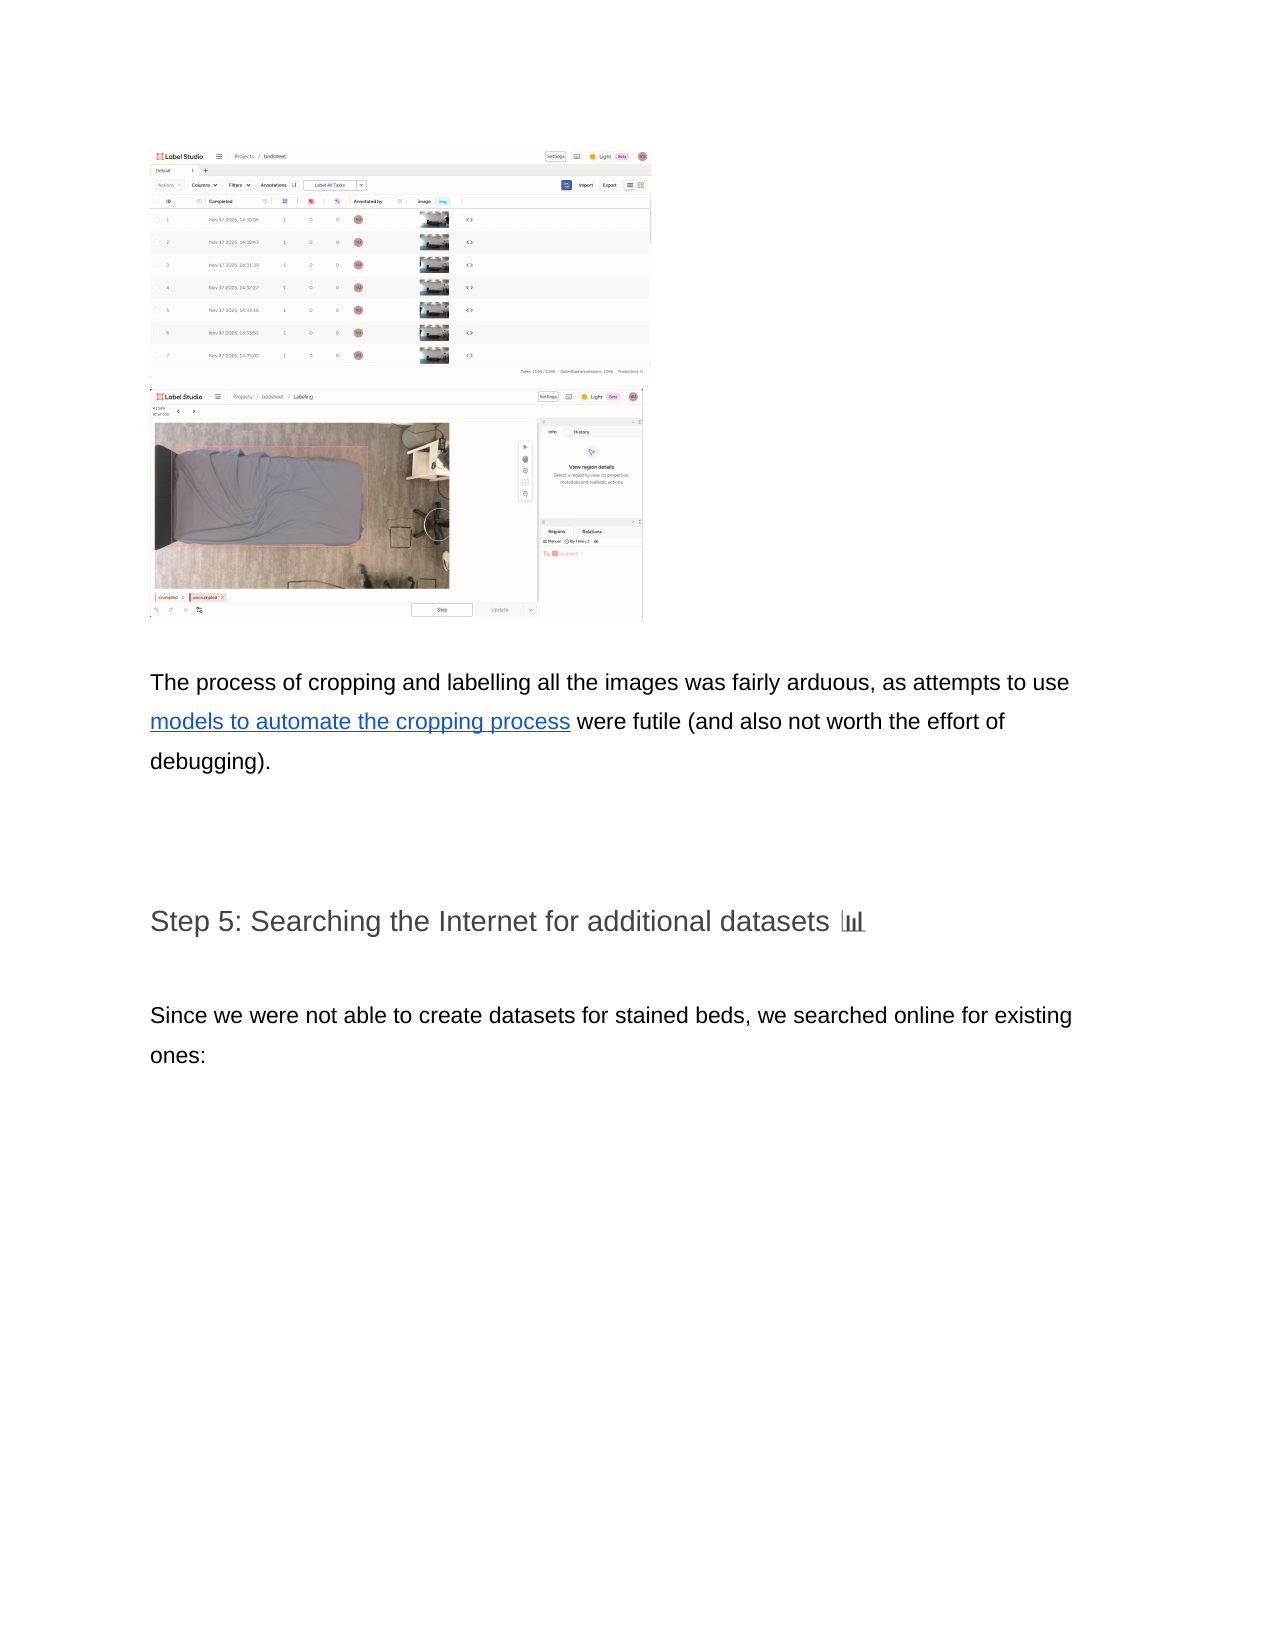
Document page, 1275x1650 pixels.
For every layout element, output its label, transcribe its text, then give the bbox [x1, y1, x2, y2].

text The process of cropping and labelling all the images was fairly arduous, as attempts to use models to automate the cropping process were futile (and also not worth the effort of debugging). [150, 669, 1125, 774]
subtitle Step 5: Searching the Internet for additional datasets 📊 [150, 904, 1125, 938]
picture [150, 389, 643, 617]
text Since we were not able to create datasets for stained beds, we searched online for existing ones: [150, 1002, 1125, 1068]
picture [150, 150, 652, 377]
